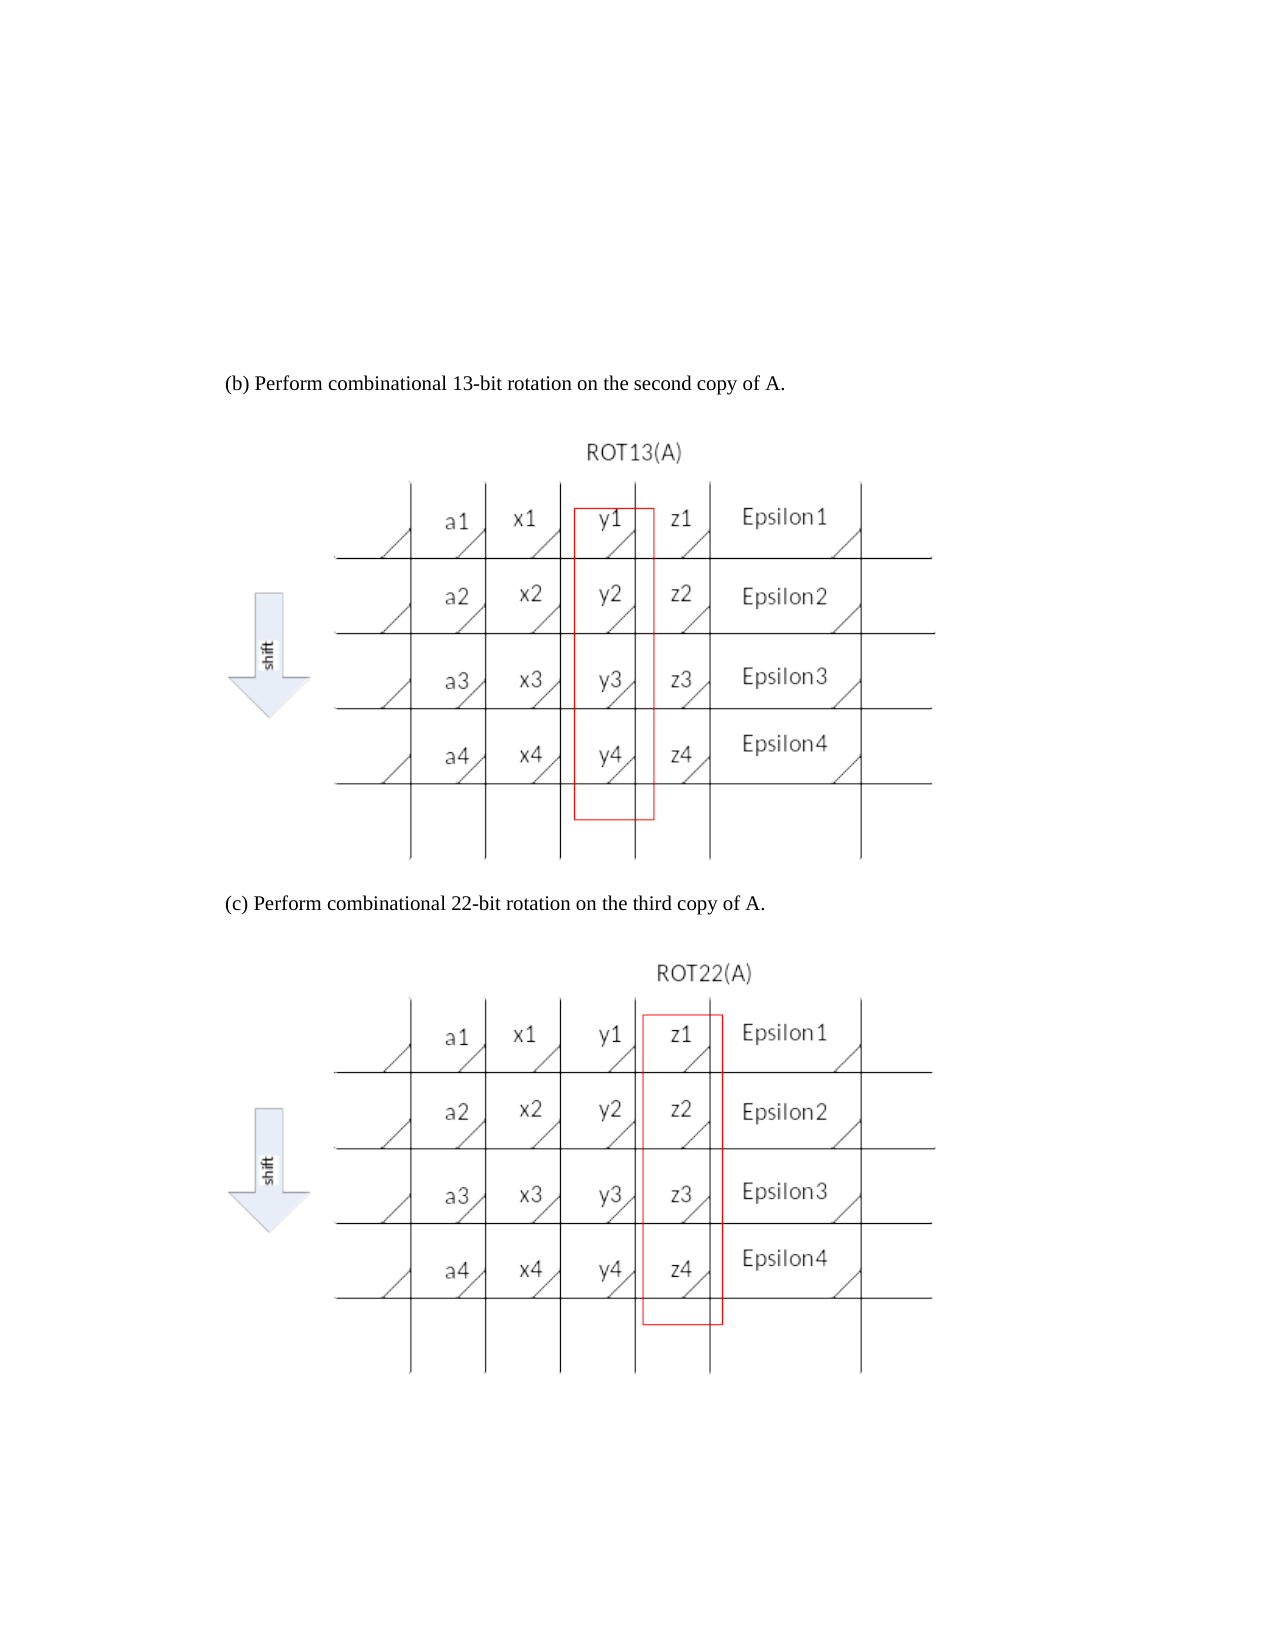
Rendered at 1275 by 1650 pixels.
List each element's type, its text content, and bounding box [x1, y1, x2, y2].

text (b) Perform combinational 13-bit rotation on the second copy of A. [225, 371, 1087, 395]
text (c) Perform combinational 22-bit rotation on the third copy of A. [225, 891, 1087, 915]
